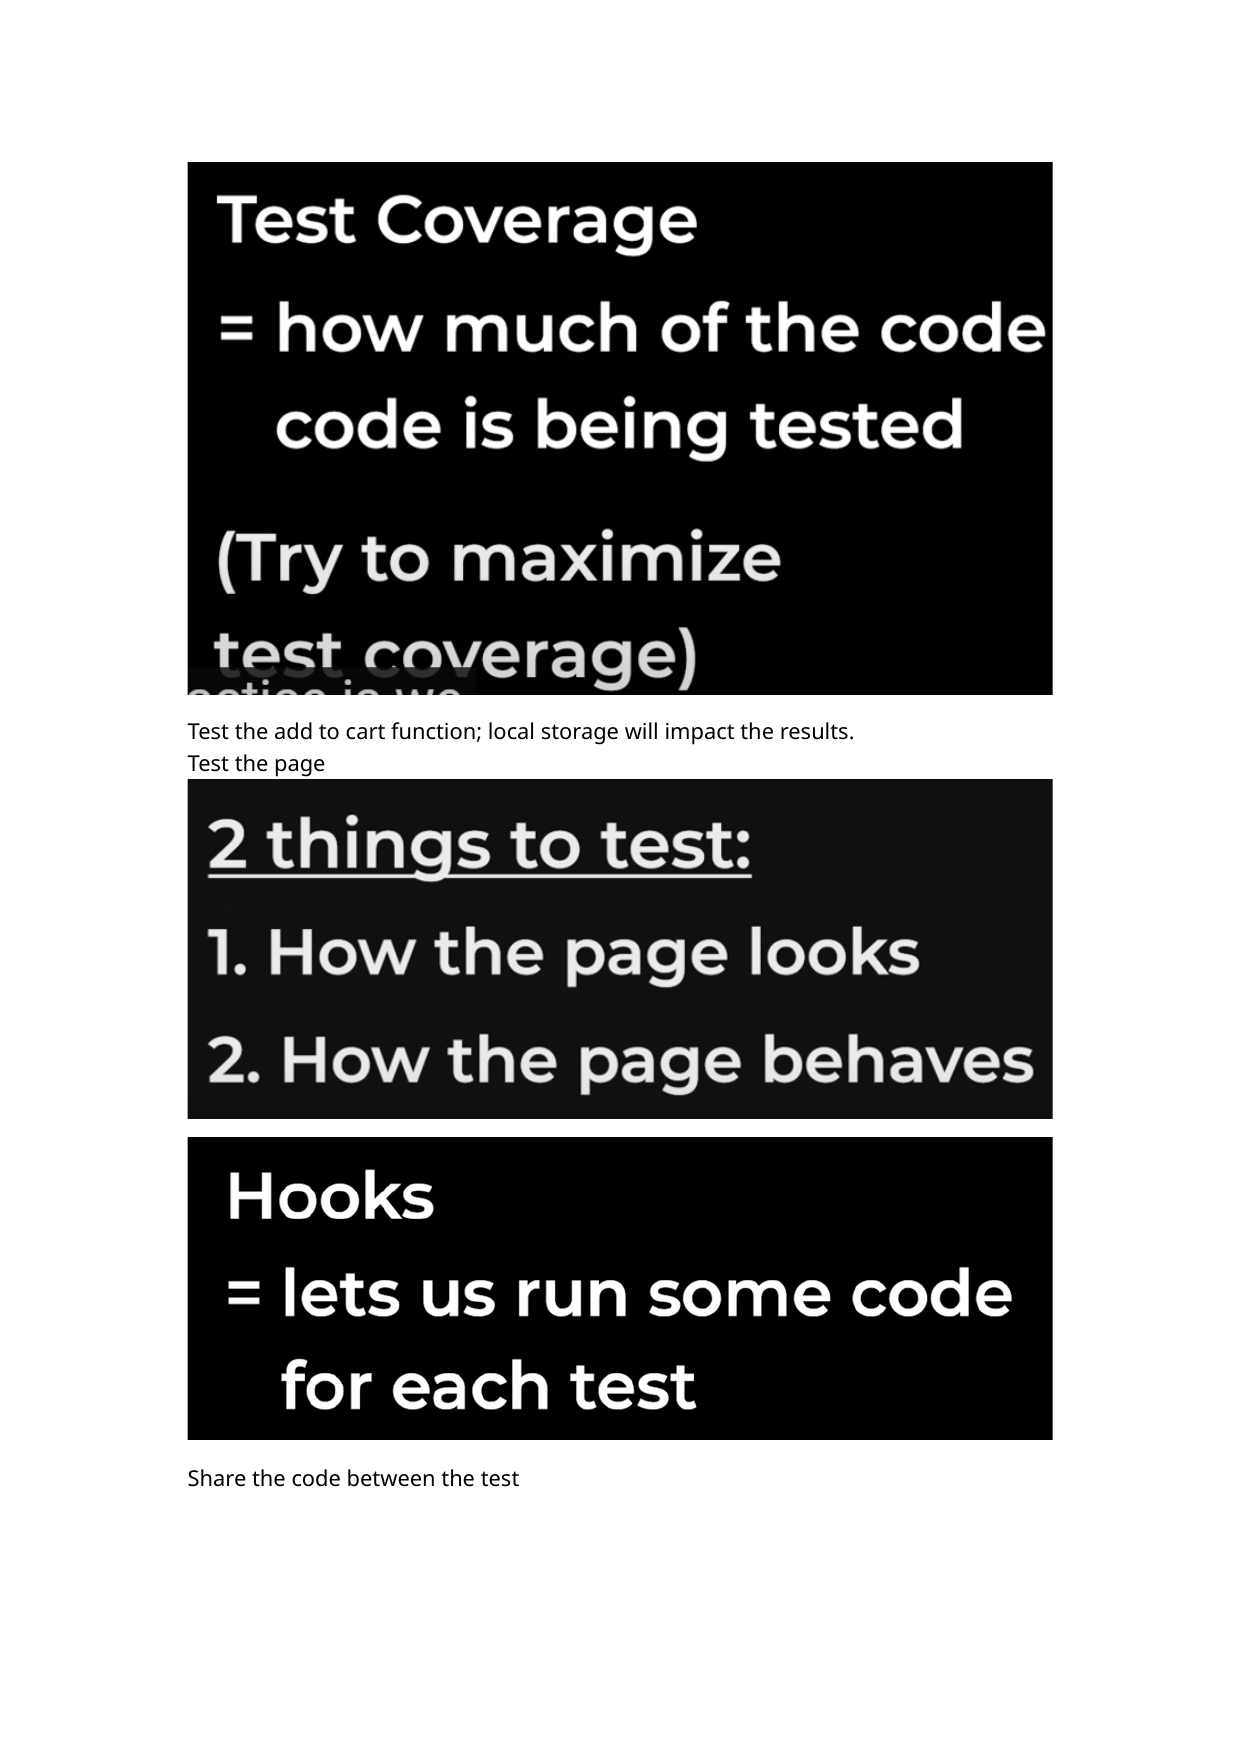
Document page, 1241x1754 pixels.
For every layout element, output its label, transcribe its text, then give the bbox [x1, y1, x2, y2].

picture [187, 162, 1053, 695]
text Share the code between the test [187, 1462, 1053, 1494]
picture [187, 779, 1053, 1119]
picture [187, 1137, 1053, 1440]
text Test the add to cart function; local storage will impact the results. [187, 714, 1053, 747]
text Test the page [187, 747, 1053, 779]
